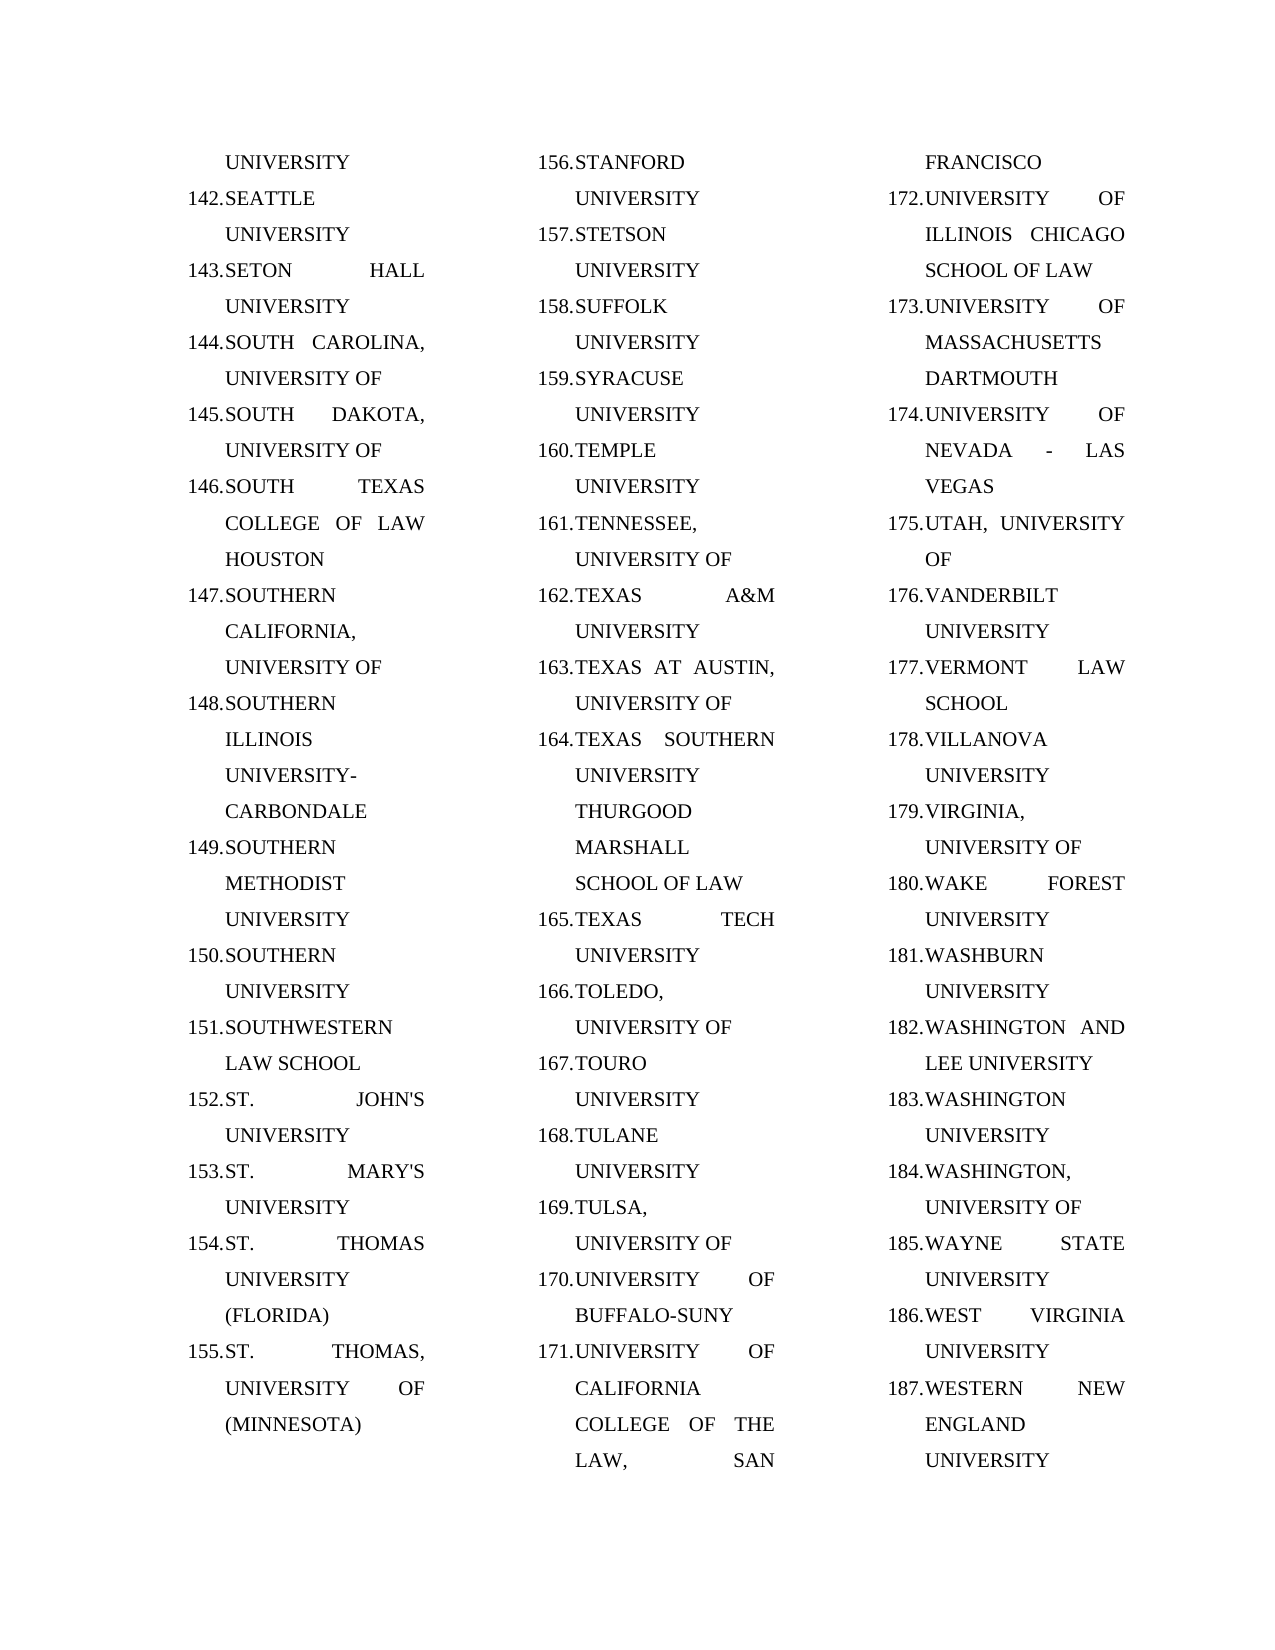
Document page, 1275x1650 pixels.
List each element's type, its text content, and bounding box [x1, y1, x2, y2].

list SOUTH DAKOTA, UNIVERSITY OF [187, 402, 425, 462]
list UNIVERSITY OF BUFFALO-SUNY [537, 1267, 775, 1327]
list UNIVERSITY OF ILLINOIS CHICAGO SCHOOL OF LAW [887, 186, 1125, 282]
list WEST VIRGINIA UNIVERSITY [887, 1303, 1125, 1363]
list TEXAS SOUTHERN UNIVERSITY THURGOOD MARSHALL SCHOOL OF LAW [537, 727, 775, 895]
list WESTERN NEW ENGLAND UNIVERSITY [887, 1375, 1125, 1472]
list ST. THOMAS UNIVERSITY (FLORIDA) [187, 1231, 425, 1327]
list WAKE FOREST UNIVERSITY [887, 871, 1125, 931]
list SETON HALL UNIVERSITY [187, 258, 425, 318]
list SUFFOLK UNIVERSITY [537, 294, 775, 354]
list SYRACUSE UNIVERSITY [537, 366, 775, 426]
list TEXAS TECH UNIVERSITY [537, 907, 775, 967]
list STETSON UNIVERSITY [537, 222, 775, 282]
list TOURO UNIVERSITY [537, 1051, 775, 1111]
list SANTA CLARA UNIVERSITY [187, 150, 425, 174]
list TEXAS A&M UNIVERSITY [537, 582, 775, 643]
list ST. THOMAS, UNIVERSITY OF (MINNESOTA) [187, 1339, 425, 1436]
list UNIVERSITY OF CALIFORNIA COLLEGE OF THE LAW, SAN FRANCISCO [887, 150, 1125, 174]
list UNIVERSITY OF CALIFORNIA COLLEGE OF THE LAW, SAN FRANCISCO [537, 1339, 775, 1472]
list SOUTH CAROLINA, UNIVERSITY OF [187, 330, 425, 390]
list SOUTHERN ILLINOIS UNIVERSITY-CARBONDALE [187, 691, 425, 823]
list TOLEDO, UNIVERSITY OF [537, 979, 775, 1039]
list TEMPLE UNIVERSITY [537, 438, 775, 498]
list SOUTHERN CALIFORNIA, UNIVERSITY OF [187, 582, 425, 679]
list TULANE UNIVERSITY [537, 1123, 775, 1183]
list VILLANOVA UNIVERSITY [887, 727, 1125, 787]
list TEXAS AT AUSTIN, UNIVERSITY OF [537, 654, 775, 715]
list UNIVERSITY OF NEVADA - LAS VEGAS [887, 402, 1125, 498]
list SOUTH TEXAS COLLEGE OF LAW HOUSTON [187, 474, 425, 571]
list UNIVERSITY OF MASSACHUSETTS DARTMOUTH [887, 294, 1125, 390]
list WAYNE STATE UNIVERSITY [887, 1231, 1125, 1291]
list WASHINGTON UNIVERSITY [887, 1087, 1125, 1147]
list ST. MARY'S UNIVERSITY [187, 1159, 425, 1219]
list WASHINGTON, UNIVERSITY OF [887, 1159, 1125, 1219]
list UTAH, UNIVERSITY OF [887, 510, 1125, 571]
list SOUTHWESTERN LAW SCHOOL [187, 1015, 425, 1075]
list STANFORD UNIVERSITY [537, 150, 775, 210]
list ST. JOHN'S UNIVERSITY [187, 1087, 425, 1147]
list WASHBURN UNIVERSITY [887, 943, 1125, 1003]
list VIRGINIA, UNIVERSITY OF [887, 799, 1125, 859]
list WASHINGTON AND LEE UNIVERSITY [887, 1015, 1125, 1075]
list SOUTHERN METHODIST UNIVERSITY [187, 835, 425, 931]
list SEATTLE UNIVERSITY [187, 186, 425, 246]
list VANDERBILT UNIVERSITY [887, 582, 1125, 643]
list TULSA, UNIVERSITY OF [537, 1195, 775, 1255]
list TENNESSEE, UNIVERSITY OF [537, 510, 775, 571]
list SOUTHERN UNIVERSITY [187, 943, 425, 1003]
list VERMONT LAW SCHOOL [887, 654, 1125, 715]
